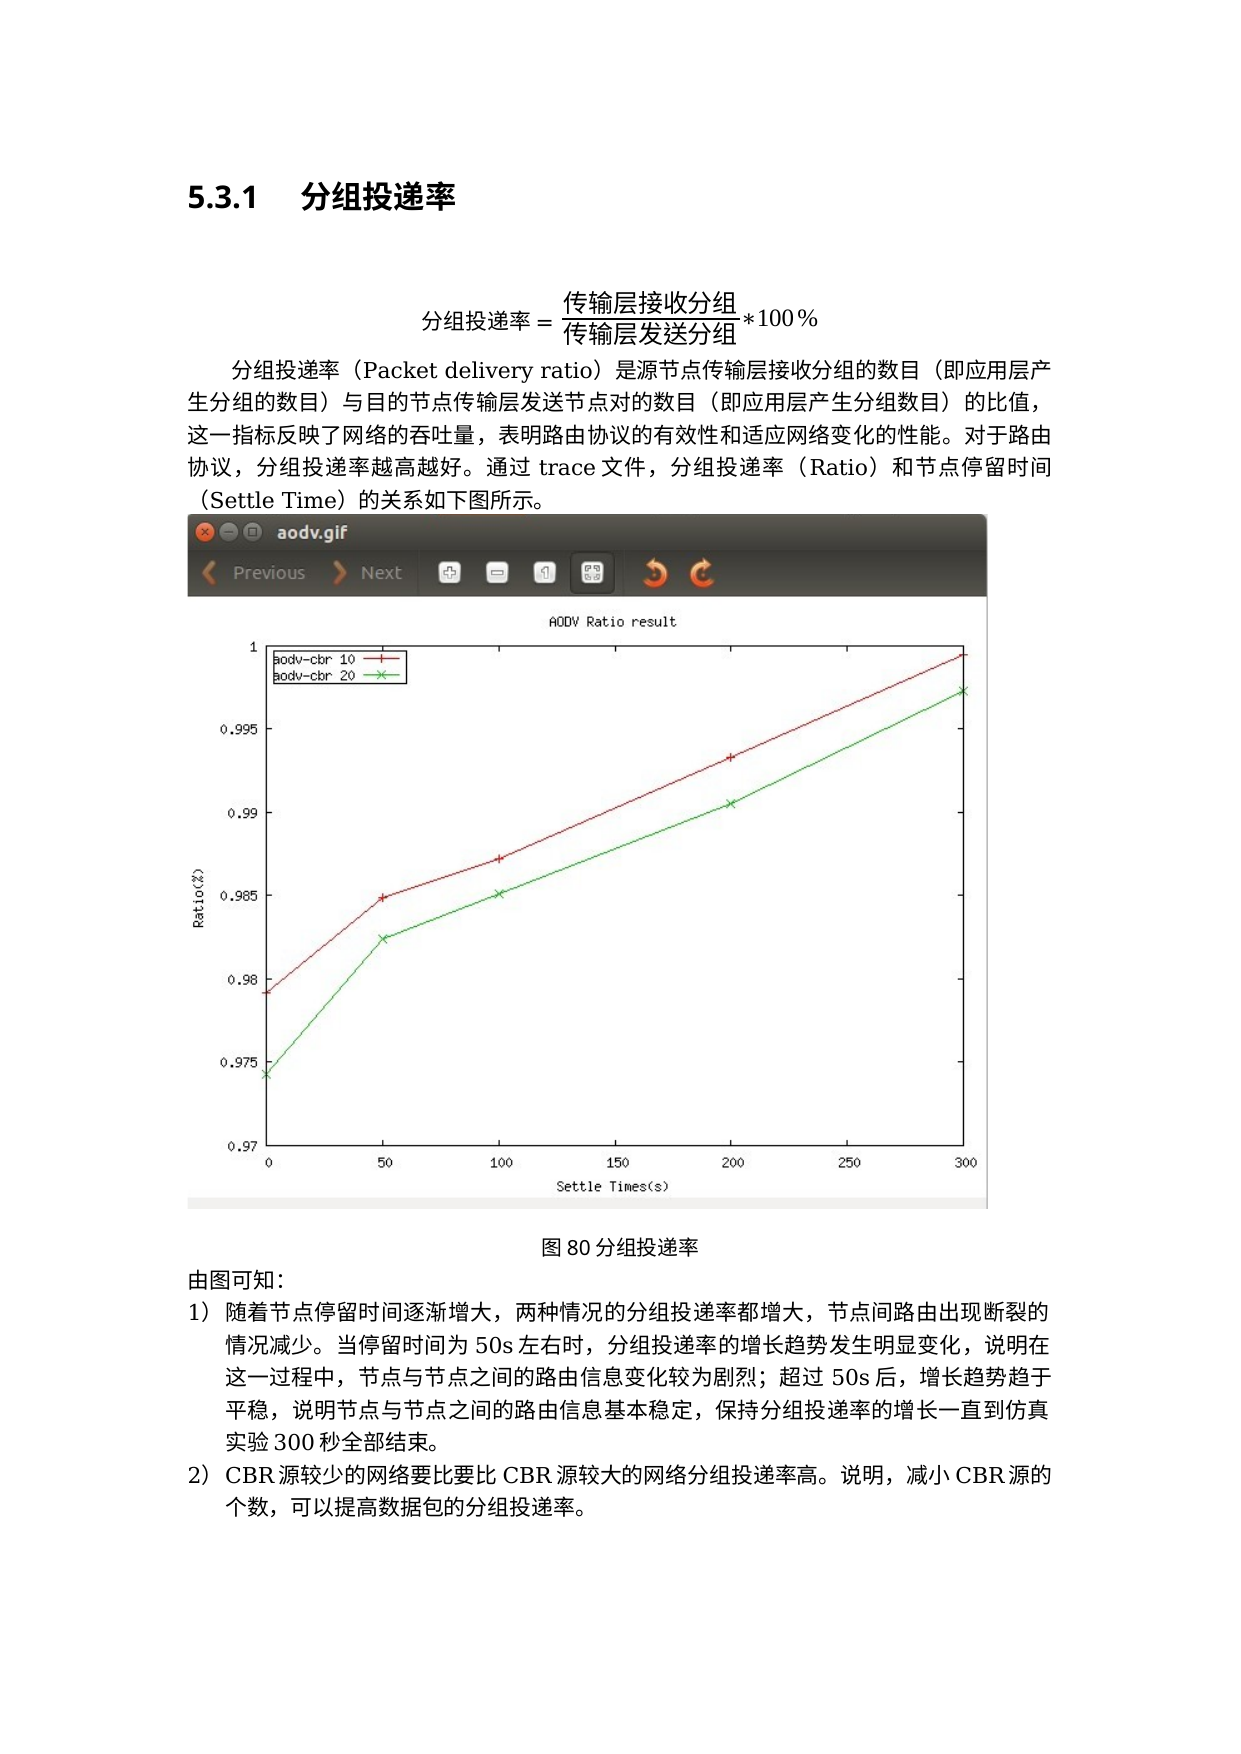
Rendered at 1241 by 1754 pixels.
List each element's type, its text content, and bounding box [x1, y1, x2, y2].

text 由图可知： [187, 1262, 1053, 1295]
picture [187, 514, 988, 1209]
list CBR源较少的网络要比要比CBR源较大的网络分组投递率高。说明，减小CBR源的个数，可以提高数据包的分组投递率。 [187, 1457, 1053, 1522]
text 分组投递率（Packet delivery ratio）是源节点传输层接收分组的数目（即应用层产生分组的数目）与目的节点传输层发送节点对的数目（即应用层产生分组数目）的比值，这一指标反映了网络的吞吐量，表明路由协议的有效性和适应网络变化的性能。对于路由协议，分组投递率越高越好。通过trace文件，分组投递率（Ratio）和节点停留时间（Settle Time）的关系如下图所示。 [187, 352, 1053, 515]
text 分组投递率 = [187, 287, 1053, 352]
list 随着节点停留时间逐渐增大，两种情况的分组投递率都增大，节点间路由出现断裂的情况减少。当停留时间为50s左右时，分组投递率的增长趋势发生明显变化，说明在这一过程中，节点与节点之间的路由信息变化较为剧烈；超过50s后，增长趋势趋于平稳，说明节点与节点之间的路由信息基本稳定，保持分组投递率的增长一直到仿真实验300秒全部结束。 [187, 1295, 1053, 1457]
subtitle 分组投递率 [187, 162, 1053, 227]
text 图 80 分组投递率 [187, 1230, 1053, 1262]
